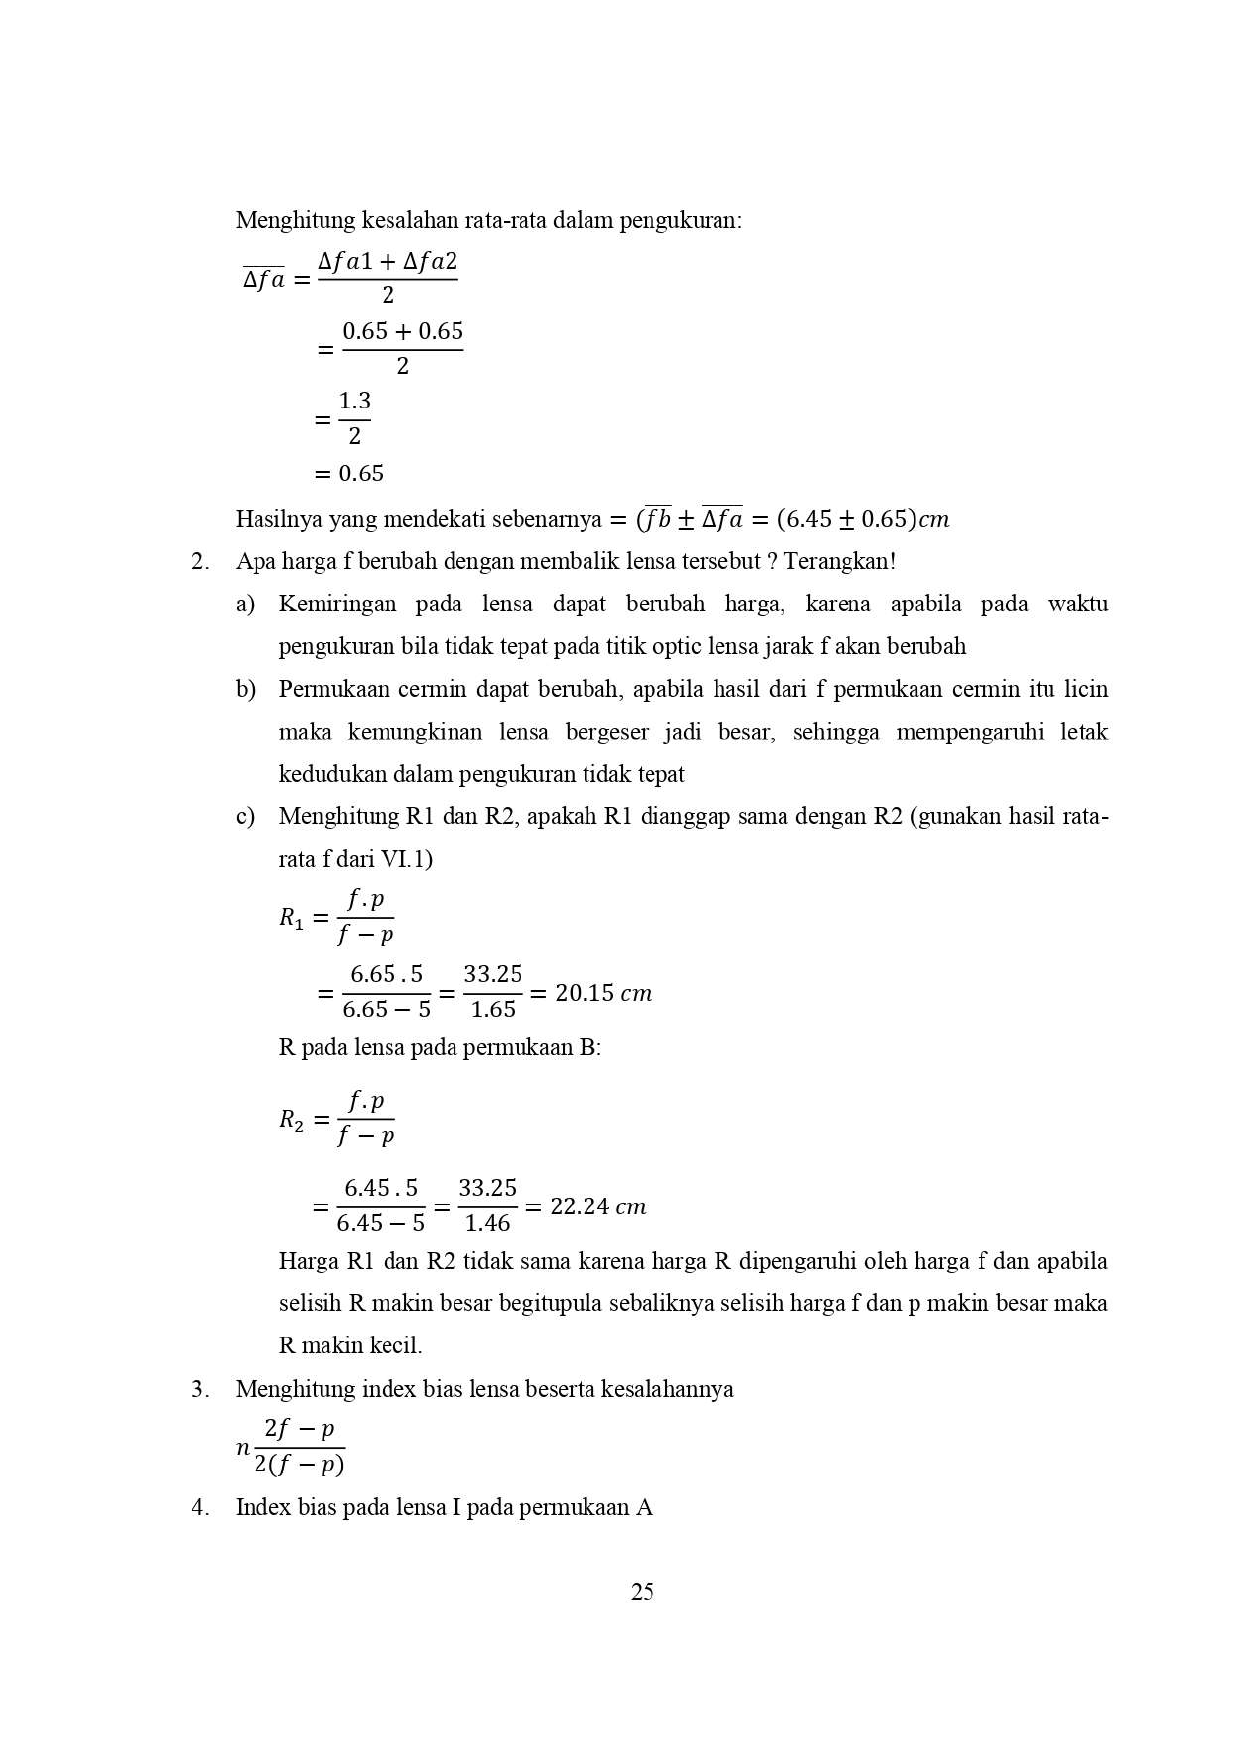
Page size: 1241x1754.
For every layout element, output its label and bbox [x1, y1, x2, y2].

picture [191, 208, 1113, 1603]
